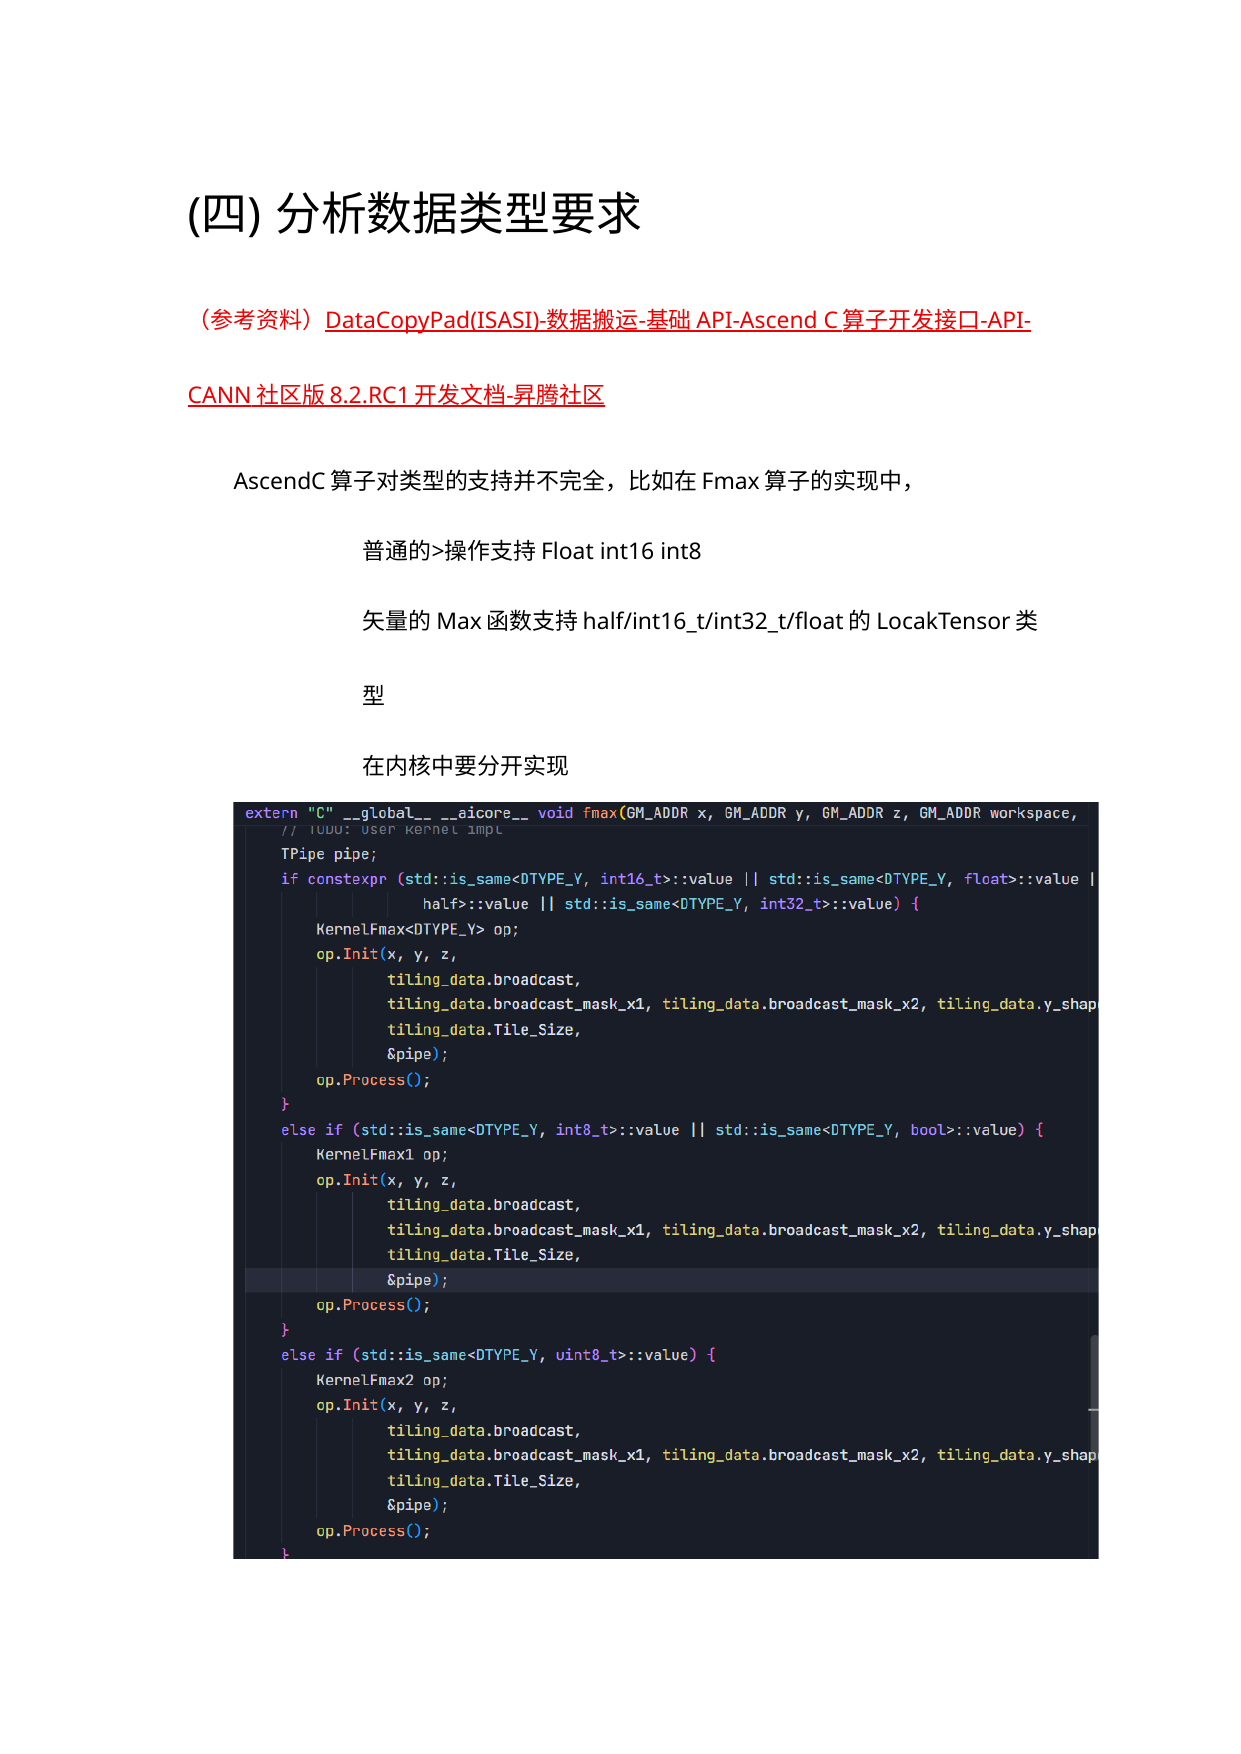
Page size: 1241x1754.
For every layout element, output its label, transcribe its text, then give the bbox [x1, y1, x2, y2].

list AscendC算子对类型的支持并不完全，比如在Fmax算子的实现中， [233, 447, 1053, 512]
text （参考资料）DataCopyPad(ISASI)-数据搬运-基础API-Ascend C算子开发接口-API-CANN社区版8.2.RC1开发文档-昇腾社区 [187, 286, 1053, 426]
list 在内核中要分开实现 [233, 732, 1053, 797]
list 分析数据类型要求 [187, 162, 1053, 259]
picture [233, 802, 1099, 1559]
list 矢量的Max函数支持half/int16_t/int32_t/float的LocakTensor类型 [363, 587, 1053, 727]
list 普通的>操作支持Float int16 int8 [363, 517, 1053, 582]
